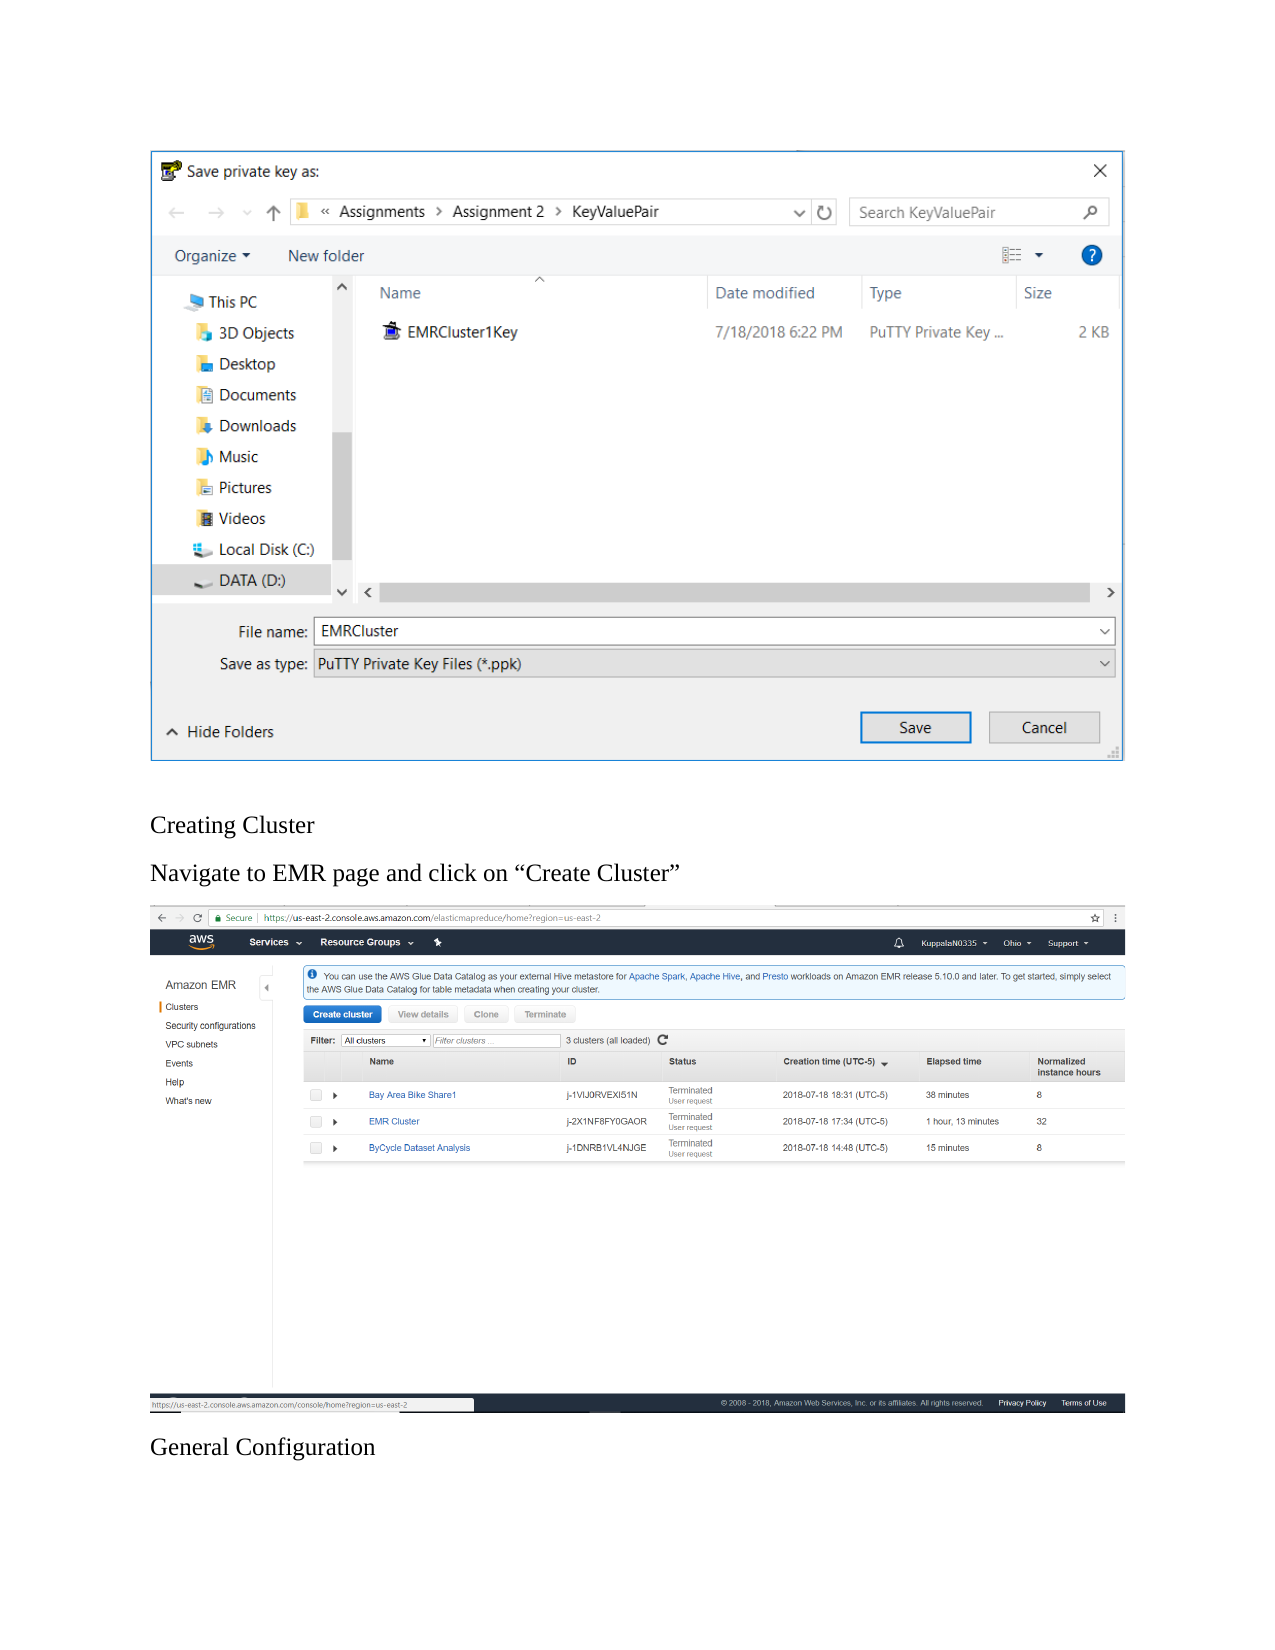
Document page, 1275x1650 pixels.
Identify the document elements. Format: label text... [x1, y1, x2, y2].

picture [150, 150, 1125, 761]
picture [150, 905, 1125, 1413]
text Creating Cluster [150, 810, 1125, 839]
text Navigate to EMR page and click on “Create Cluster” [150, 858, 1125, 886]
text General Configuration [150, 1432, 1125, 1461]
